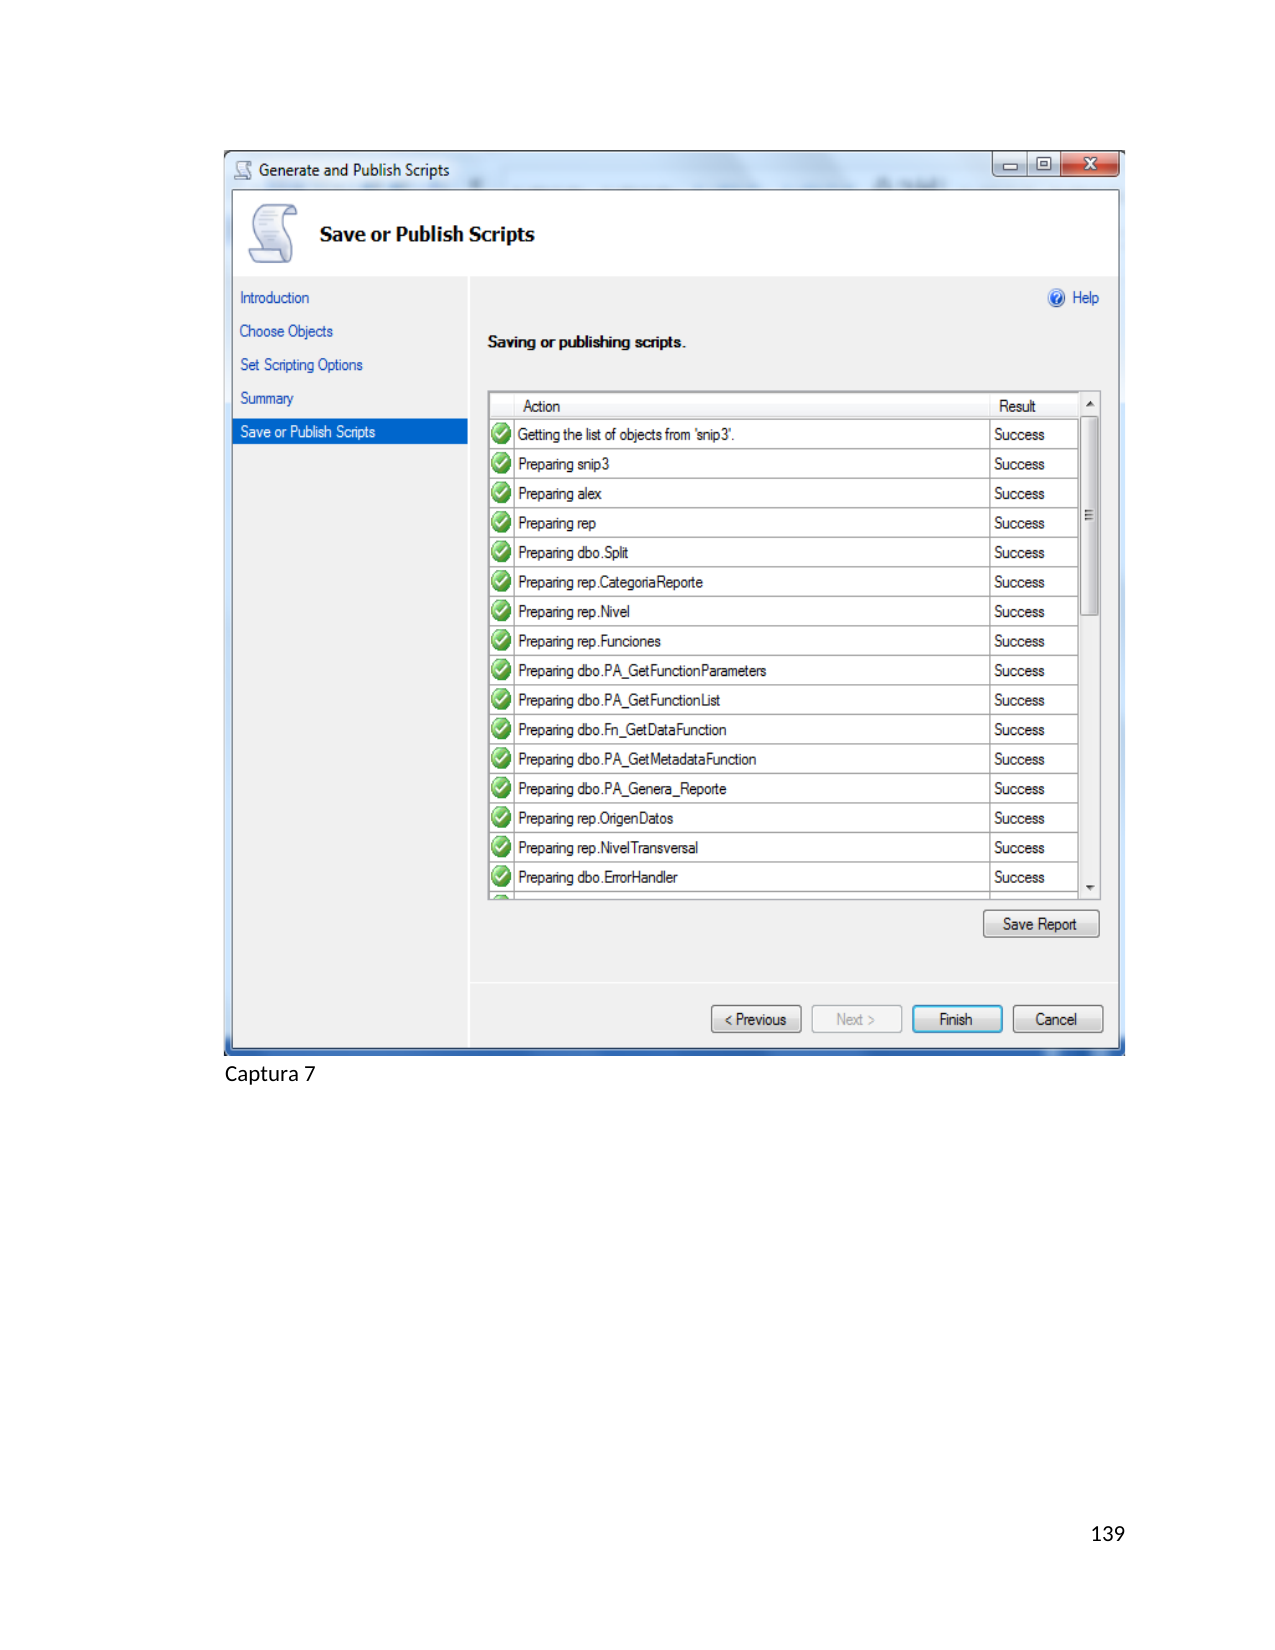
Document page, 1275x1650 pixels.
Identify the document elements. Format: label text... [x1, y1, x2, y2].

picture [223, 150, 1125, 1056]
text Captura 7 [225, 1056, 1125, 1087]
